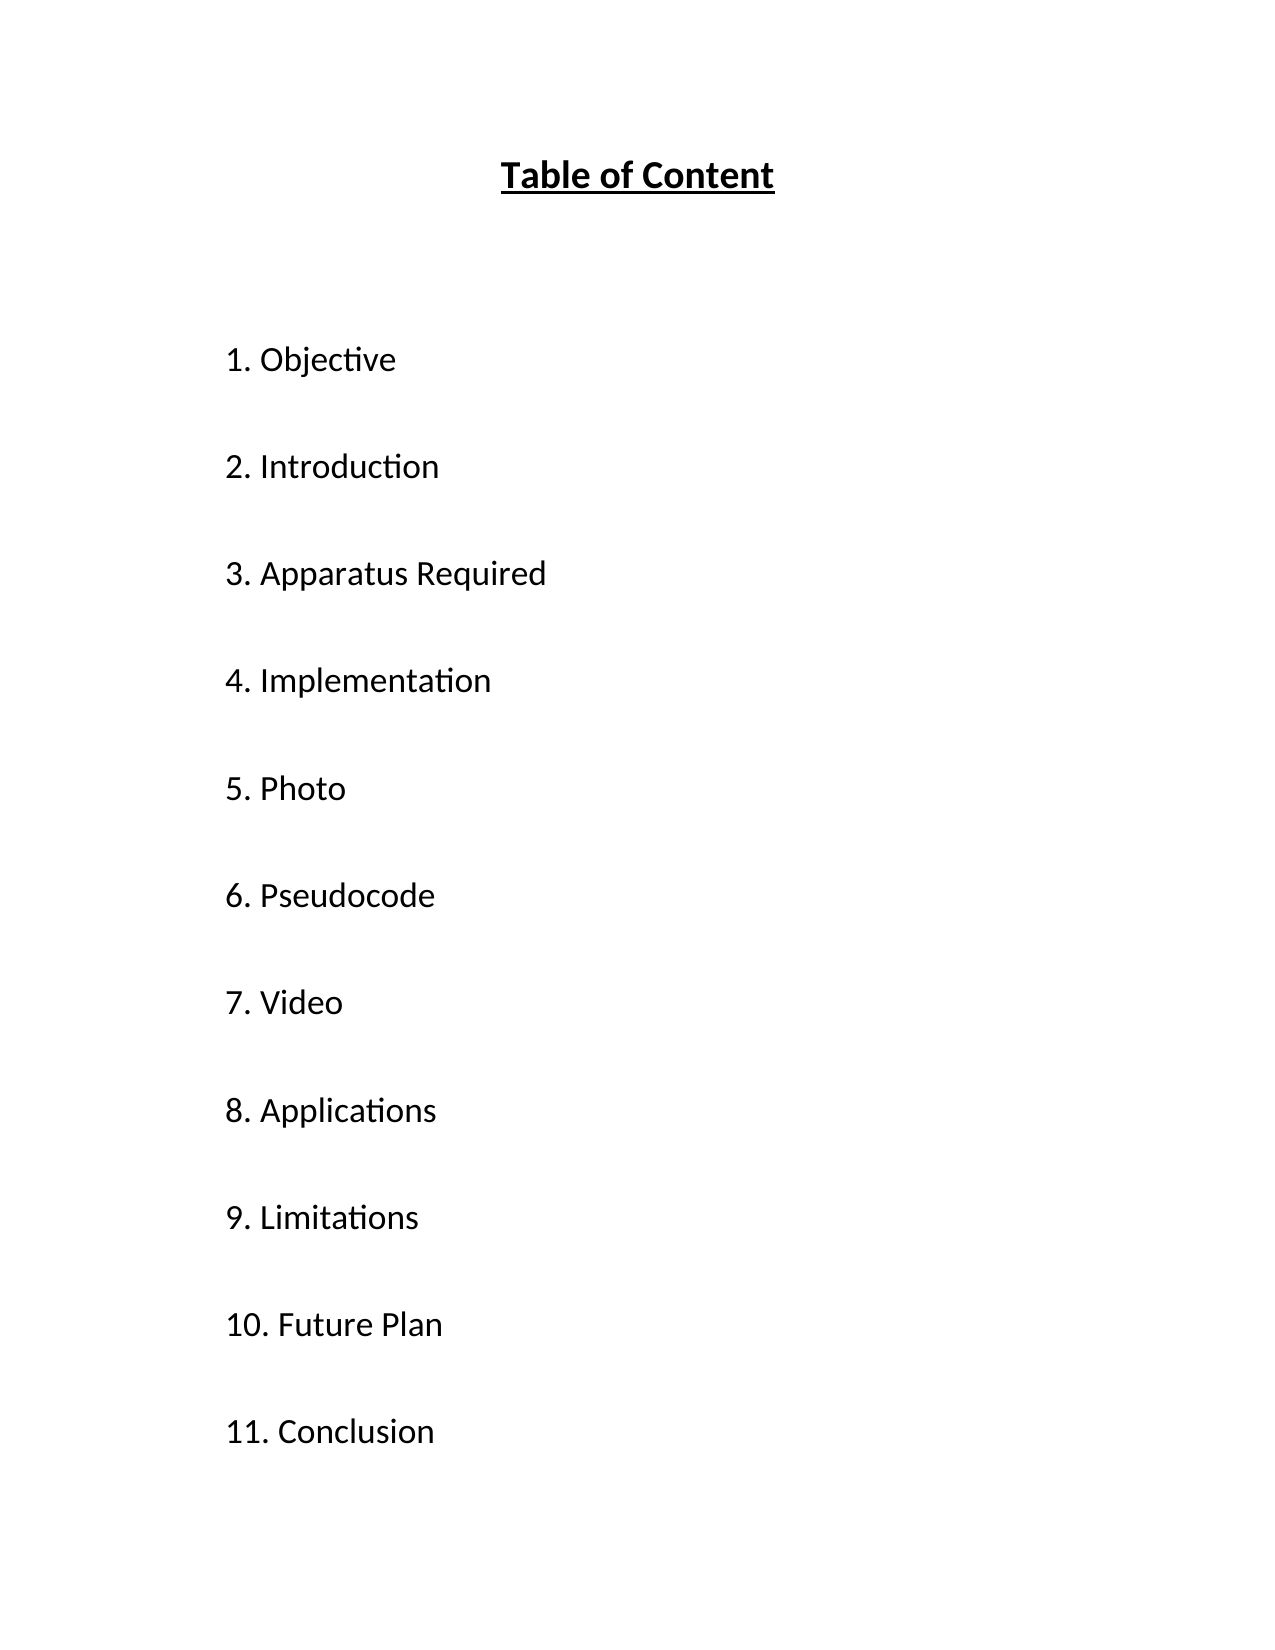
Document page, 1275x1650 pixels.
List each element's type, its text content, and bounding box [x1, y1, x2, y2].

text 2. Introduction [225, 444, 1125, 487]
text 7. Video [225, 980, 1125, 1024]
text 3. Apparatus Required [225, 551, 1125, 594]
text 1. Objective [225, 337, 1125, 380]
text Table of Content [150, 150, 1125, 198]
text 11. Conclusion [225, 1409, 1125, 1453]
text 9. Limitations [225, 1195, 1125, 1238]
text 5. Photo [225, 766, 1125, 809]
text 8. Applications [225, 1088, 1125, 1131]
text 6. Pseudocode [225, 873, 1125, 916]
text 4. Implementation [225, 658, 1125, 702]
text 10. Future Plan [225, 1302, 1125, 1346]
